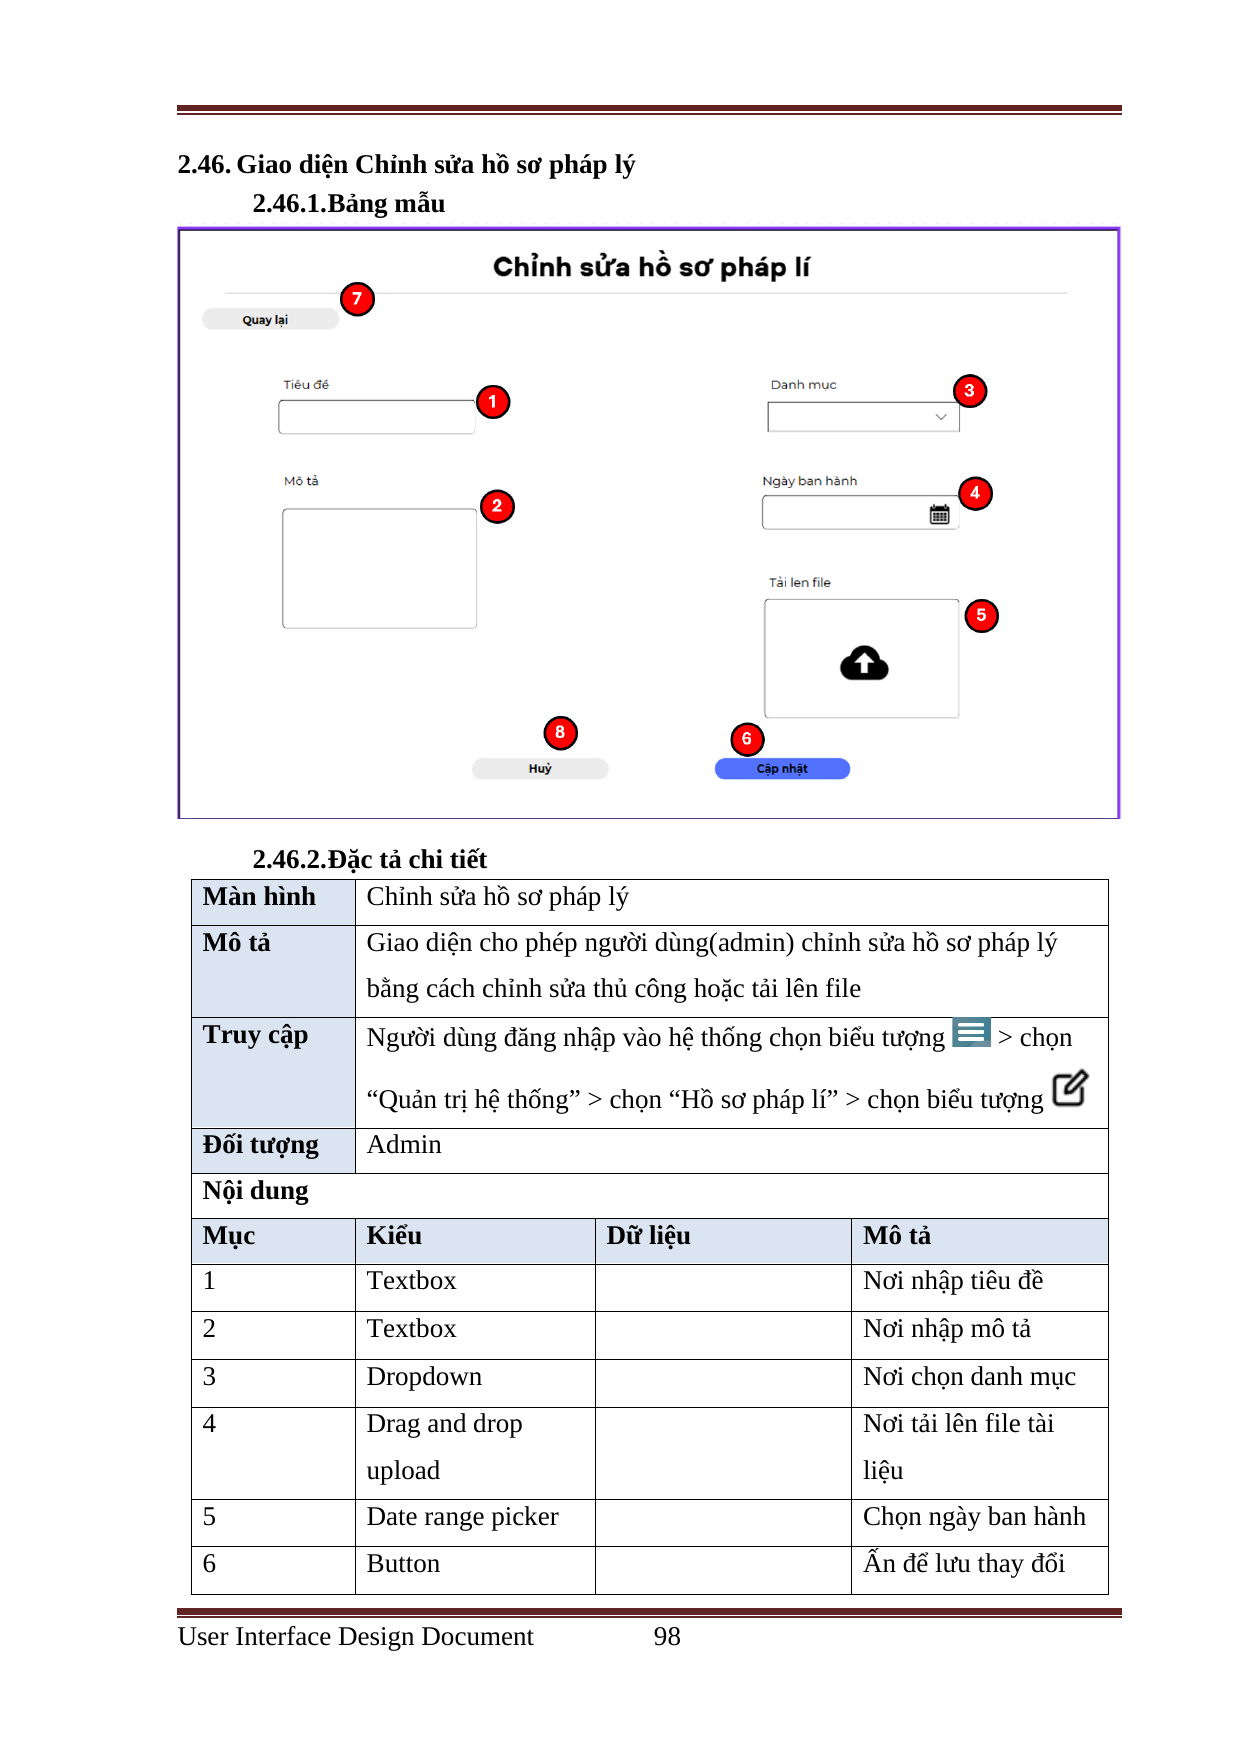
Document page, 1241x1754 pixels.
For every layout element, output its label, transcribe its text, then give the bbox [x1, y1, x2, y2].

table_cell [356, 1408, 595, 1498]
picture [177, 223, 1123, 819]
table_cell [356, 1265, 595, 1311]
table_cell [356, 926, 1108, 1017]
subtitle Giao diện Chỉnh sửa hồ sơ pháp lý [177, 148, 1122, 179]
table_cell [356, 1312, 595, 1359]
picture [1051, 1067, 1090, 1109]
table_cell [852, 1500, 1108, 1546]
picture [952, 1017, 991, 1047]
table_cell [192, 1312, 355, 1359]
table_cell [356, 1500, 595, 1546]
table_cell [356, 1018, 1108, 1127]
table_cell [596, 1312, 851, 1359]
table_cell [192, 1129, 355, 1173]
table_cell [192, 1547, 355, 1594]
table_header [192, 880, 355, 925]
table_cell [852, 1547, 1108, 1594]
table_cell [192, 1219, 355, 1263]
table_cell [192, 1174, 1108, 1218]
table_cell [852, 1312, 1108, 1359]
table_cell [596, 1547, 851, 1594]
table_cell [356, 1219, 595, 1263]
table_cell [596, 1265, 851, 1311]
subtitle Đặc tả chi tiết [252, 844, 1122, 875]
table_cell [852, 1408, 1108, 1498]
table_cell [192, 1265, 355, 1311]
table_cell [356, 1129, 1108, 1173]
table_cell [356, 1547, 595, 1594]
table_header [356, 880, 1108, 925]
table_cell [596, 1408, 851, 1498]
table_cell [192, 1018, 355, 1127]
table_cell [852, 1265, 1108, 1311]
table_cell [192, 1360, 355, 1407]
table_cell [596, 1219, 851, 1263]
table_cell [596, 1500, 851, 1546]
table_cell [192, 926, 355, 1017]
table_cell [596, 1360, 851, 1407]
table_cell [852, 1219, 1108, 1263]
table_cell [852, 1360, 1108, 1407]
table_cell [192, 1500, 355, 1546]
subtitle Bảng mẫu [252, 188, 1122, 219]
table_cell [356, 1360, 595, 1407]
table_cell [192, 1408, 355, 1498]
